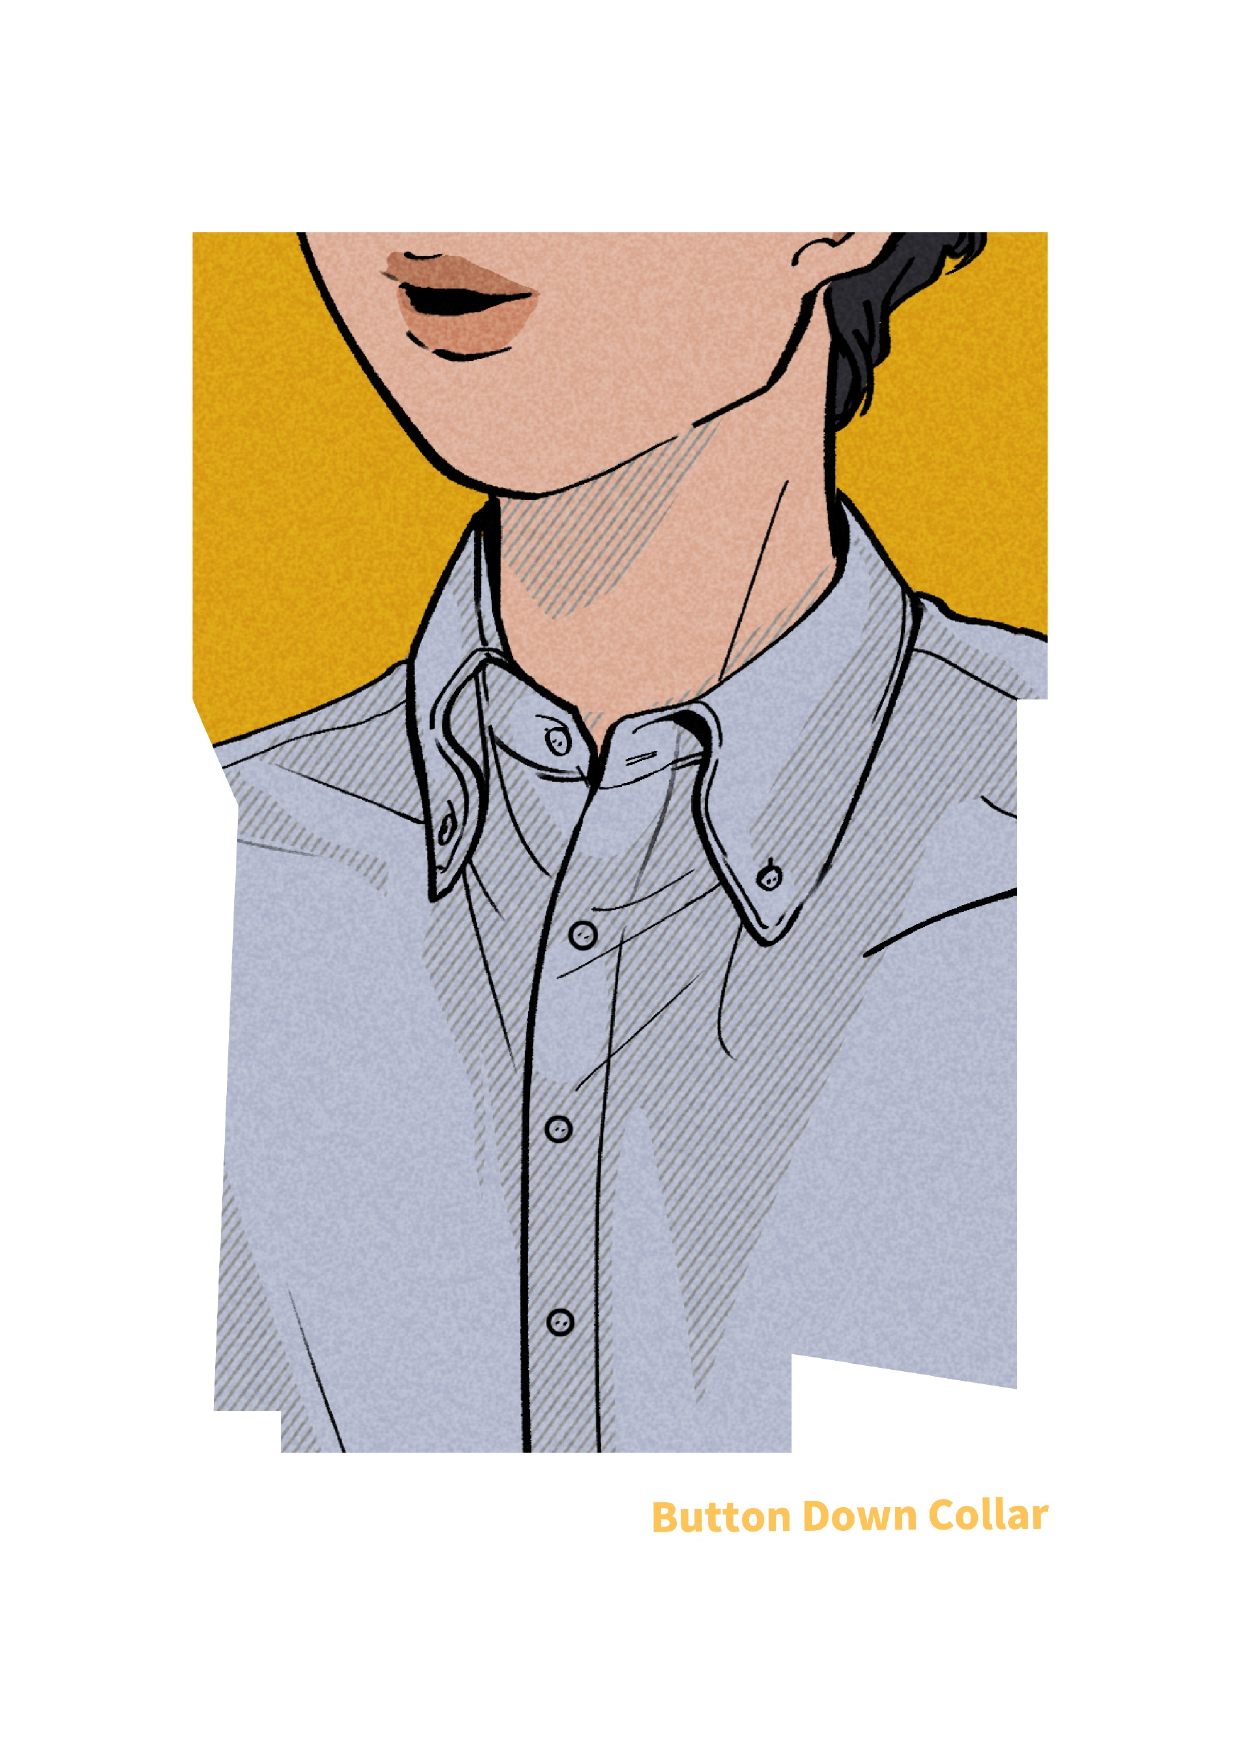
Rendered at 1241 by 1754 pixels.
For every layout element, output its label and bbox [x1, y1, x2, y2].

picture [150, 177, 1091, 1562]
